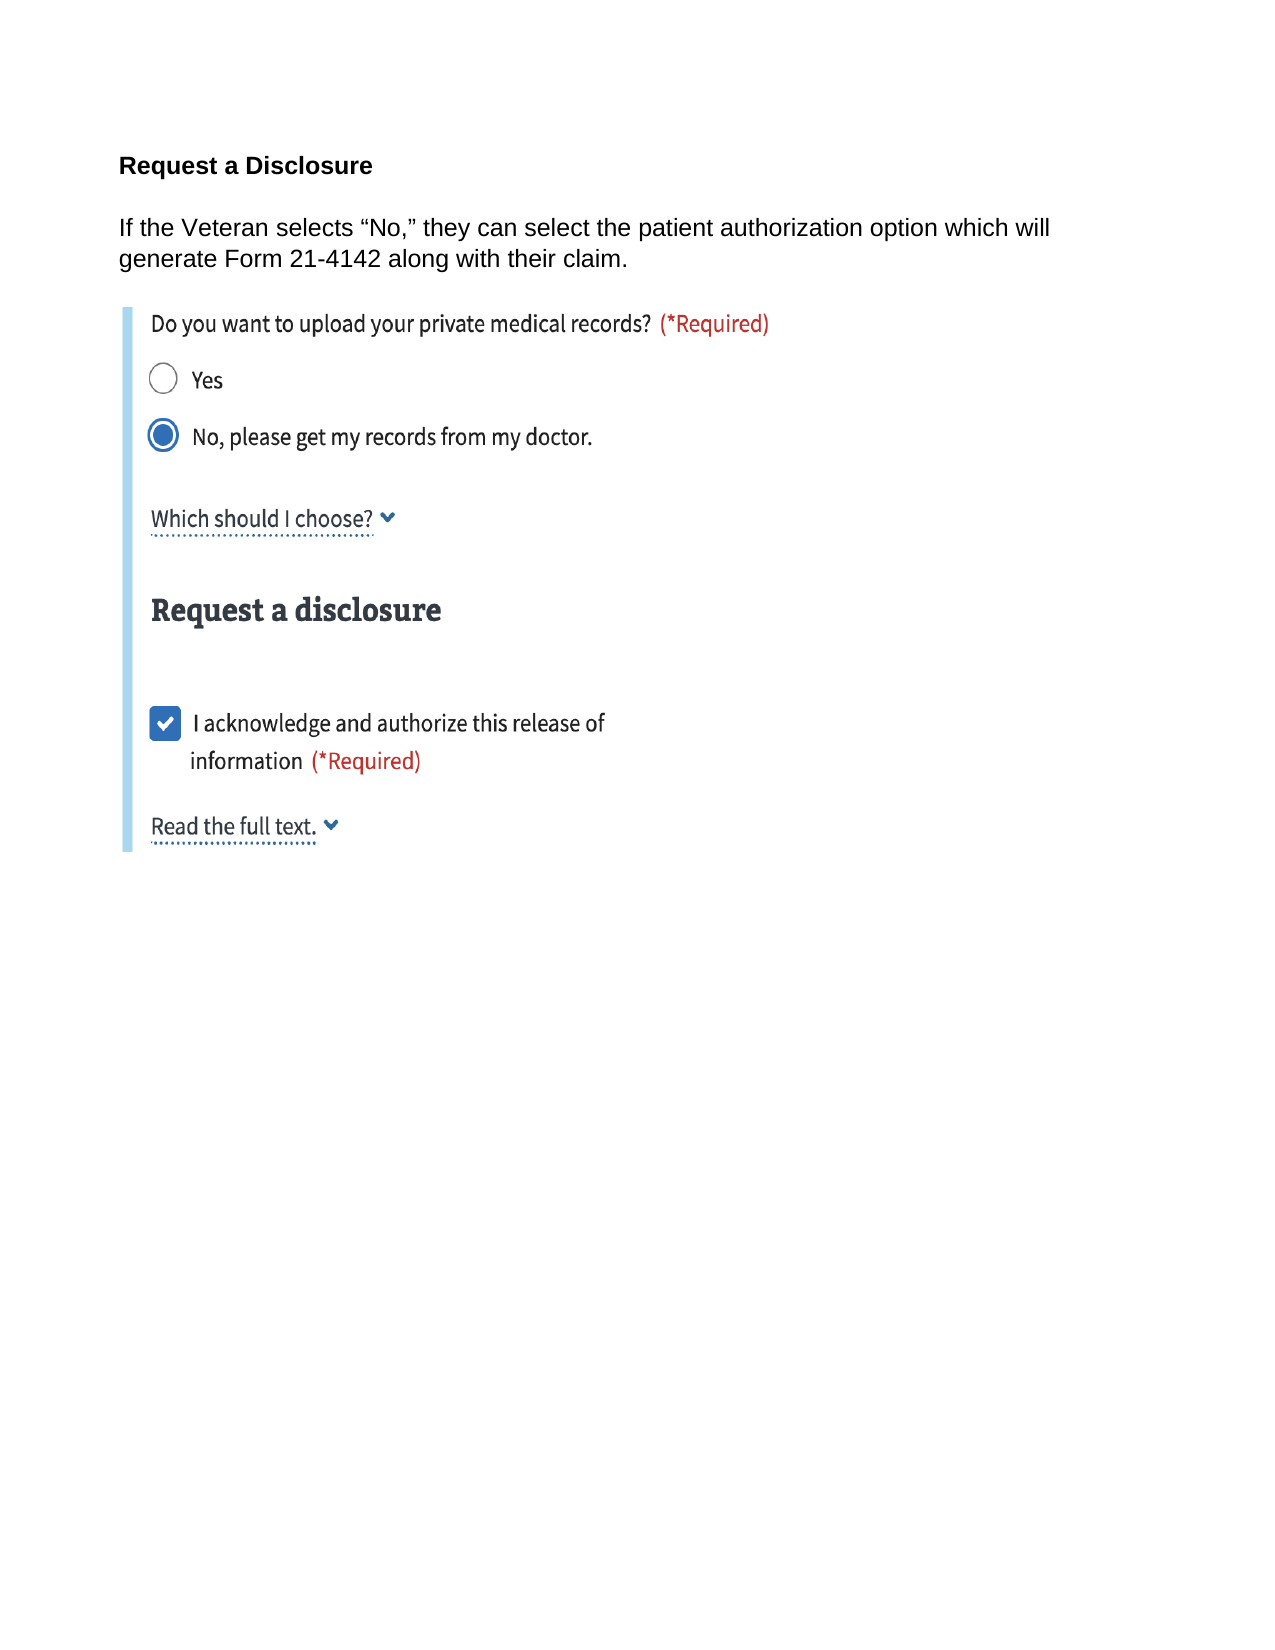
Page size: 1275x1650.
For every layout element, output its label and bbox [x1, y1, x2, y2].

picture [118, 307, 773, 852]
